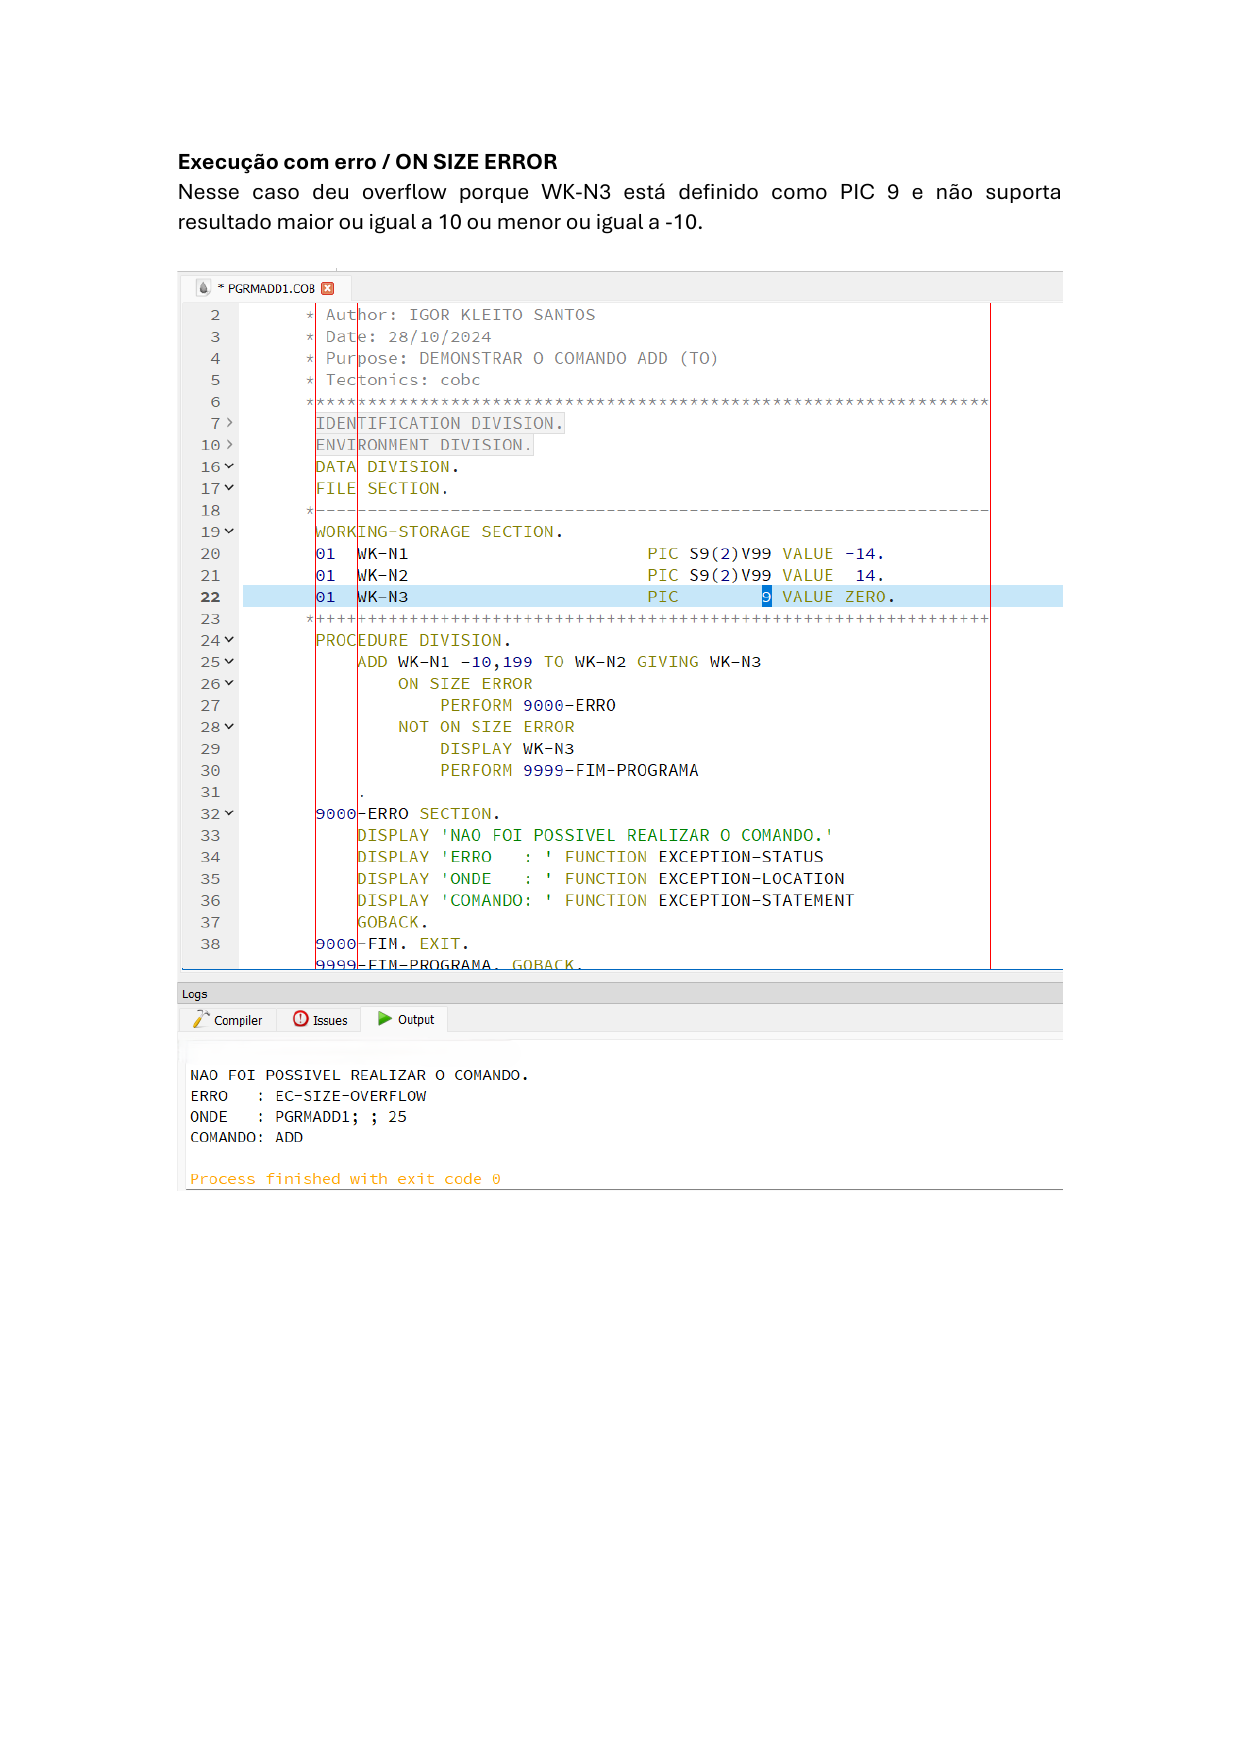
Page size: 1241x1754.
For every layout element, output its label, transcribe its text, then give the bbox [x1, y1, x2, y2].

text Execução com erro / ON SIZE ERROR [177, 148, 1063, 176]
text Nesse caso deu overflow porque WK-N3 está definido como PIC 9 e não suporta resultado maior ou igual a 10 ou menor ou igual a -10. [177, 178, 1063, 236]
picture [177, 268, 1063, 1191]
